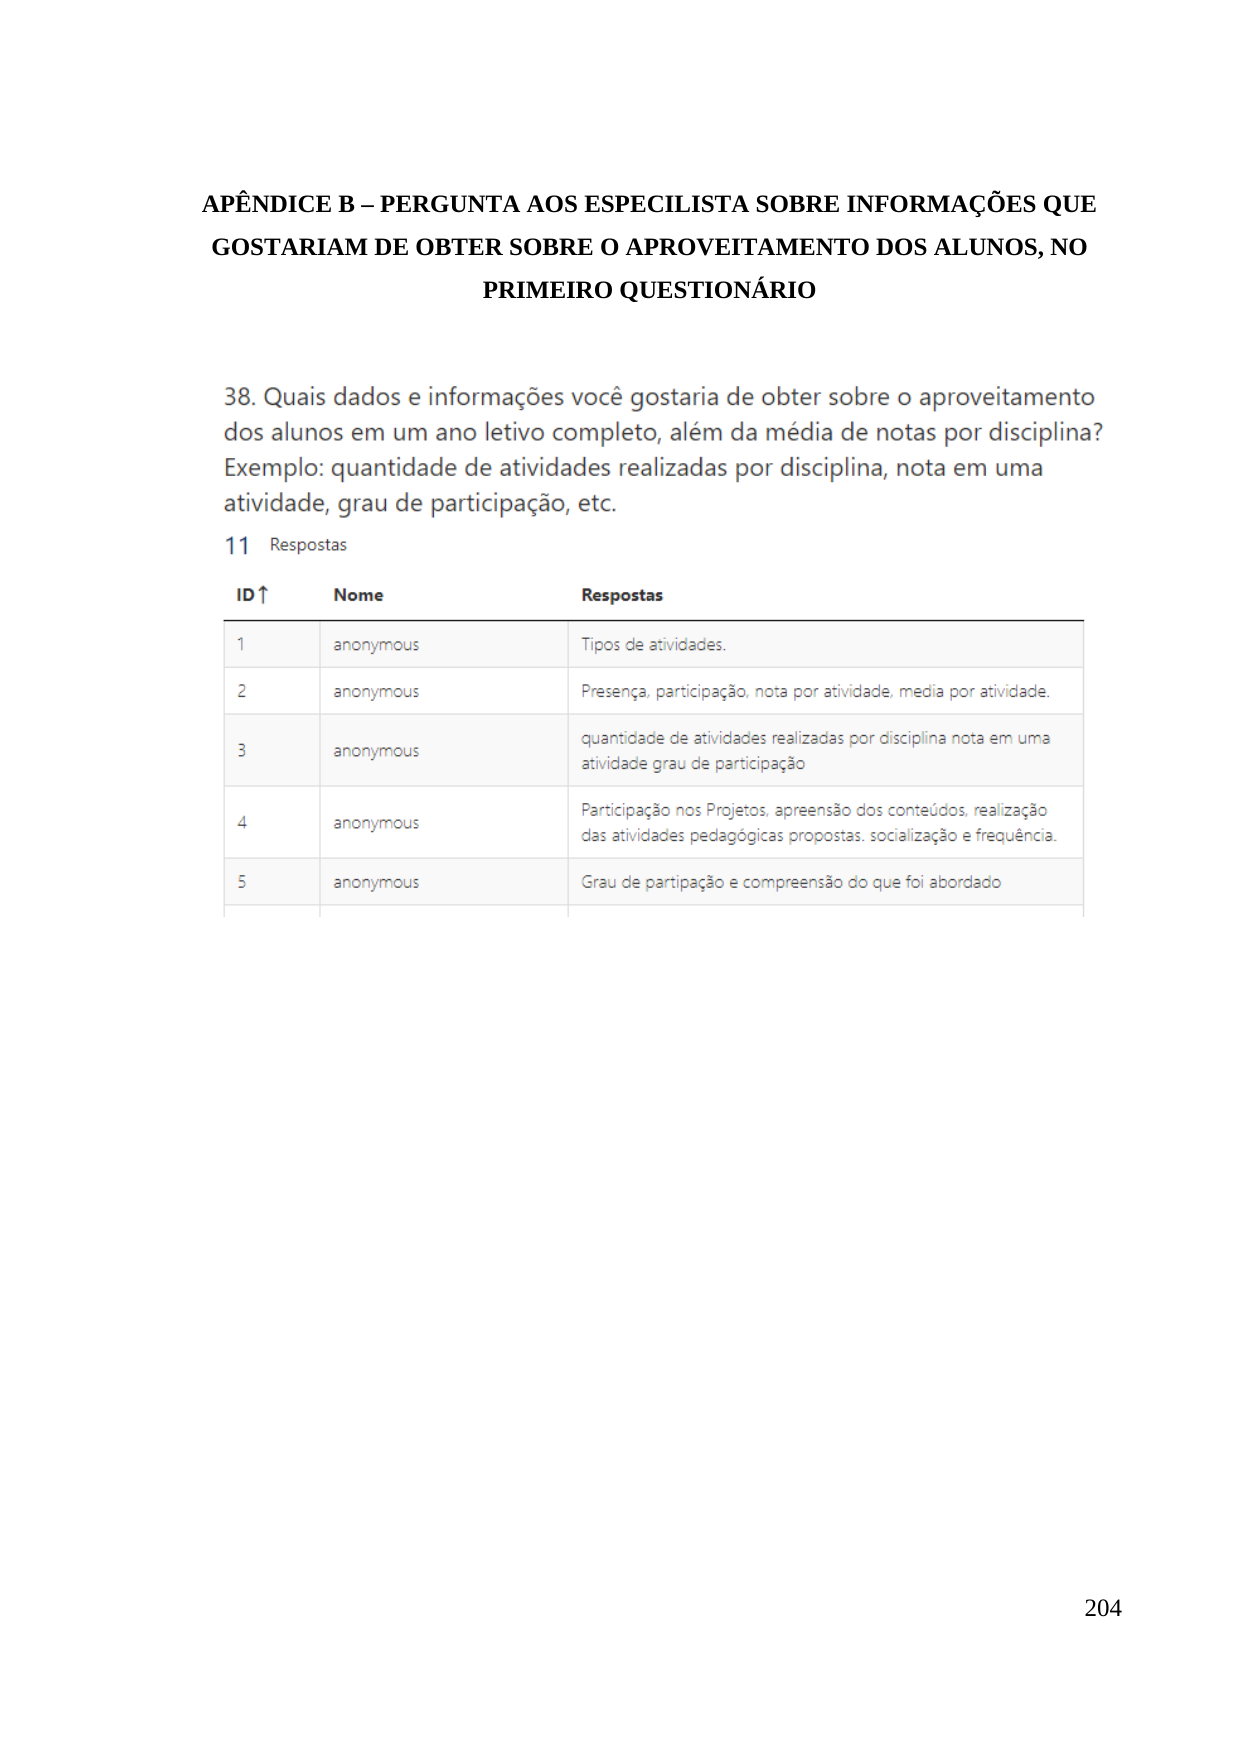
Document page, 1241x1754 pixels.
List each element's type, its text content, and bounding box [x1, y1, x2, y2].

subtitle APÊNDICE B – PERGUNTA AOS ESPECILISTA SOBRE INFORMAÇÕES QUE GOSTARIAM DE OBTER SOBRE O APROVEITAMENTO DOS ALUNOS, NO PRIMEIRO QUESTIONÁRIO [177, 189, 1122, 304]
